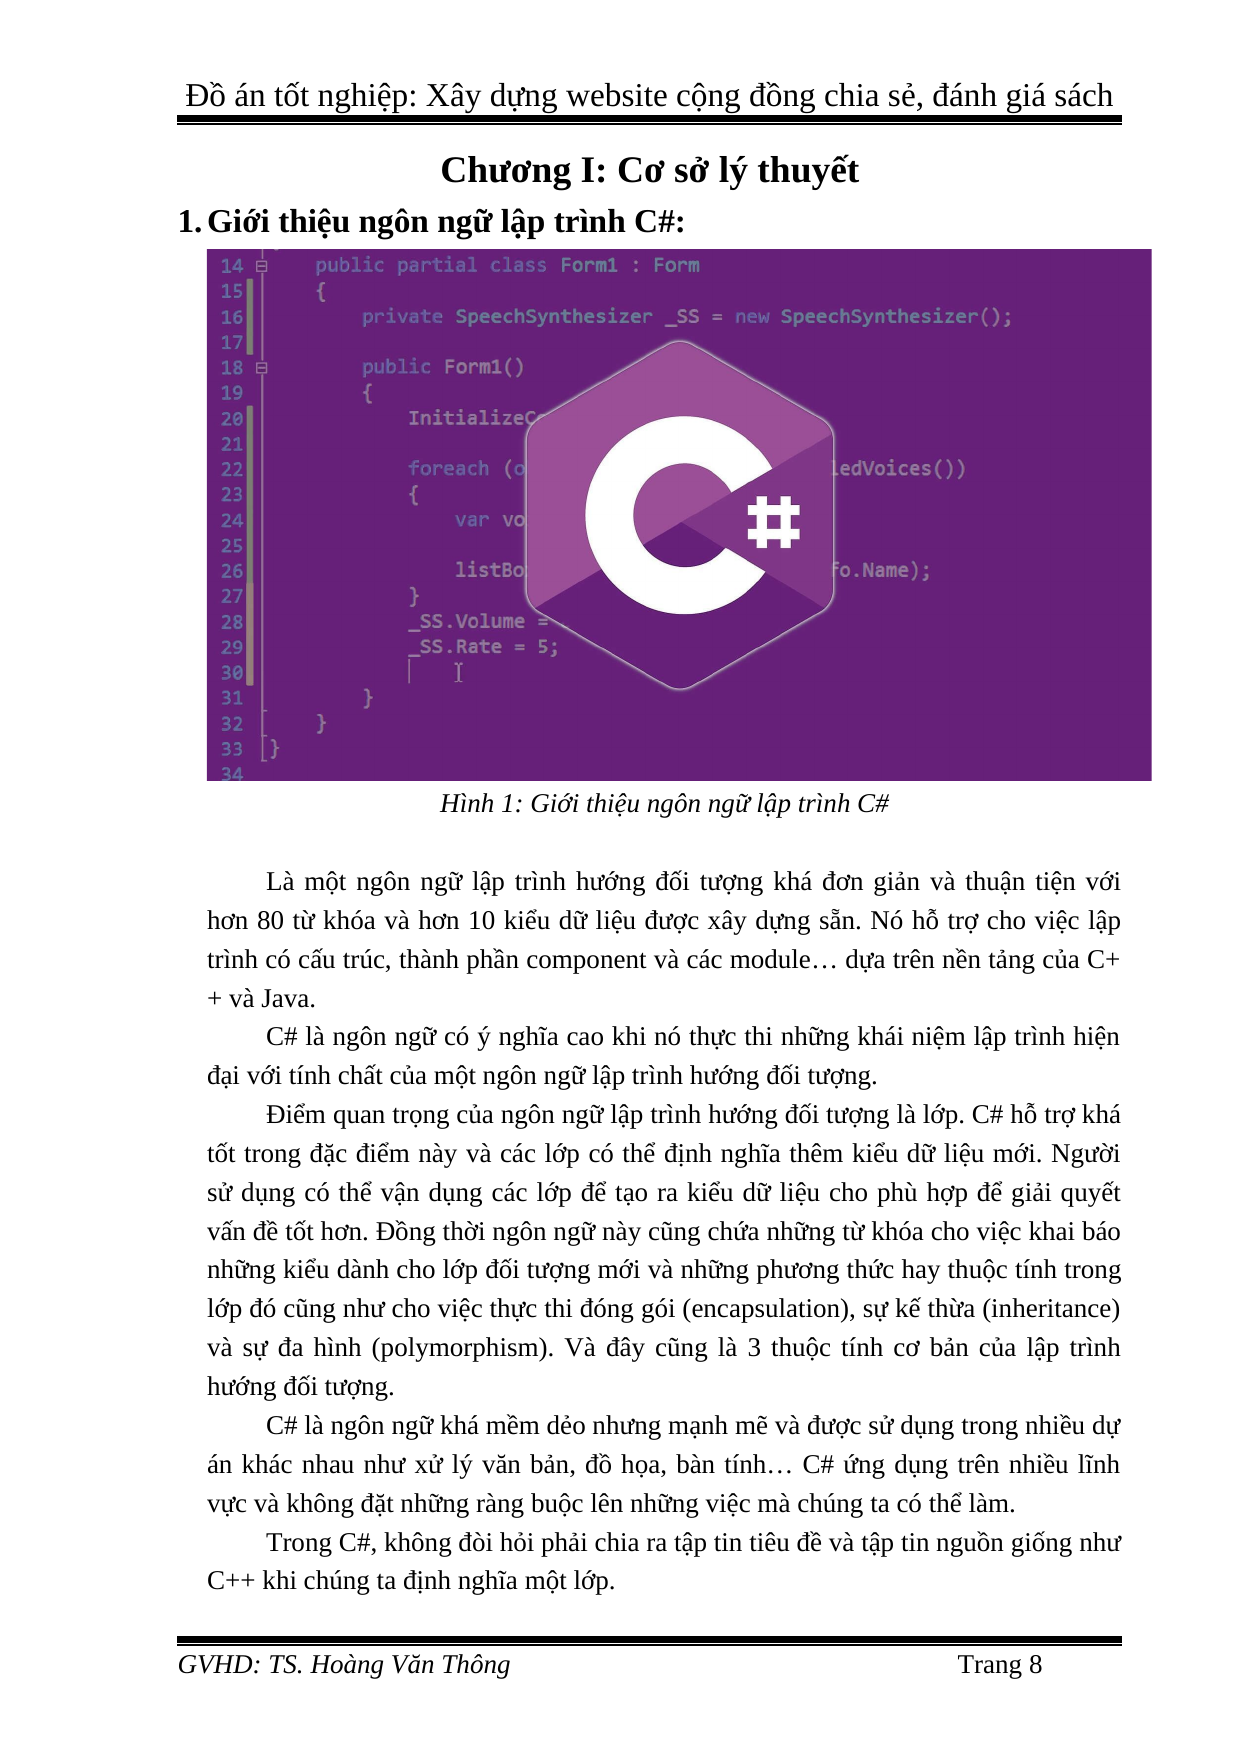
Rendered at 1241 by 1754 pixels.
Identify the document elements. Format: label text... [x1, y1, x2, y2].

text Là một ngôn ngữ lập trình hướng đối tượng khá đơn giản và thuận tiện với hơn 80 từ khóa và hơn 10 kiểu dữ liệu được xây dựng sẵn. Nó hỗ trợ cho việc lập trình có cấu trúc, thành phần component và các module… dựa trên nền tảng của C++ và Java. [207, 865, 1122, 1013]
list Giới thiệu ngôn ngữ lập trình C#: [177, 201, 1122, 240]
text Chương I: Cơ sở lý thuyết [177, 148, 1122, 191]
text C# là ngôn ngữ có ý nghĩa cao khi nó thực thi những khái niệm lập trình hiện đại với tính chất của một ngôn ngữ lập trình hướng đối tượng. [207, 1021, 1122, 1091]
text Trong C#, không đòi hỏi phải chia ra tập tin tiêu đề và tập tin nguồn giống như C++ khi chúng ta định nghĩa một lớp. [207, 1526, 1122, 1596]
list Hình 1: Giới thiệu ngôn ngữ lập trình C# [207, 787, 1122, 818]
picture [206, 249, 1152, 781]
text Điểm quan trọng của ngôn ngữ lập trình hướng đối tượng là lớp. C# hỗ trợ khá tốt trong đặc điểm này và các lớp có thể định nghĩa thêm kiểu dữ liệu mới. Người sử dụng có thể vận dụng các lớp để tạo ra kiểu dữ liệu cho phù hợp để giải quyết vấn đề tốt hơn. Đồng thời ngôn ngữ này cũng chứa những từ khóa cho việc khai báo những kiểu dành cho lớp đối tượng mới và những phương thức hay thuộc tính trong lớp đó cũng như cho việc thực thi đóng gói (encapsulation), sự kế thừa (inheritance) và sự đa hình (polymorphism). Và đây cũng là 3 thuộc tính cơ bản của lập trình hướng đối tượng. [207, 1098, 1122, 1401]
text C# là ngôn ngữ khá mềm dẻo nhưng mạnh mẽ và được sử dụng trong nhiều dự án khác nhau như xử lý văn bản, đồ họa, bàn tính… C# ứng dụng trên nhiều lĩnh vực và không đặt những ràng buộc lên những việc mà chúng ta có thể làm. [207, 1409, 1122, 1518]
